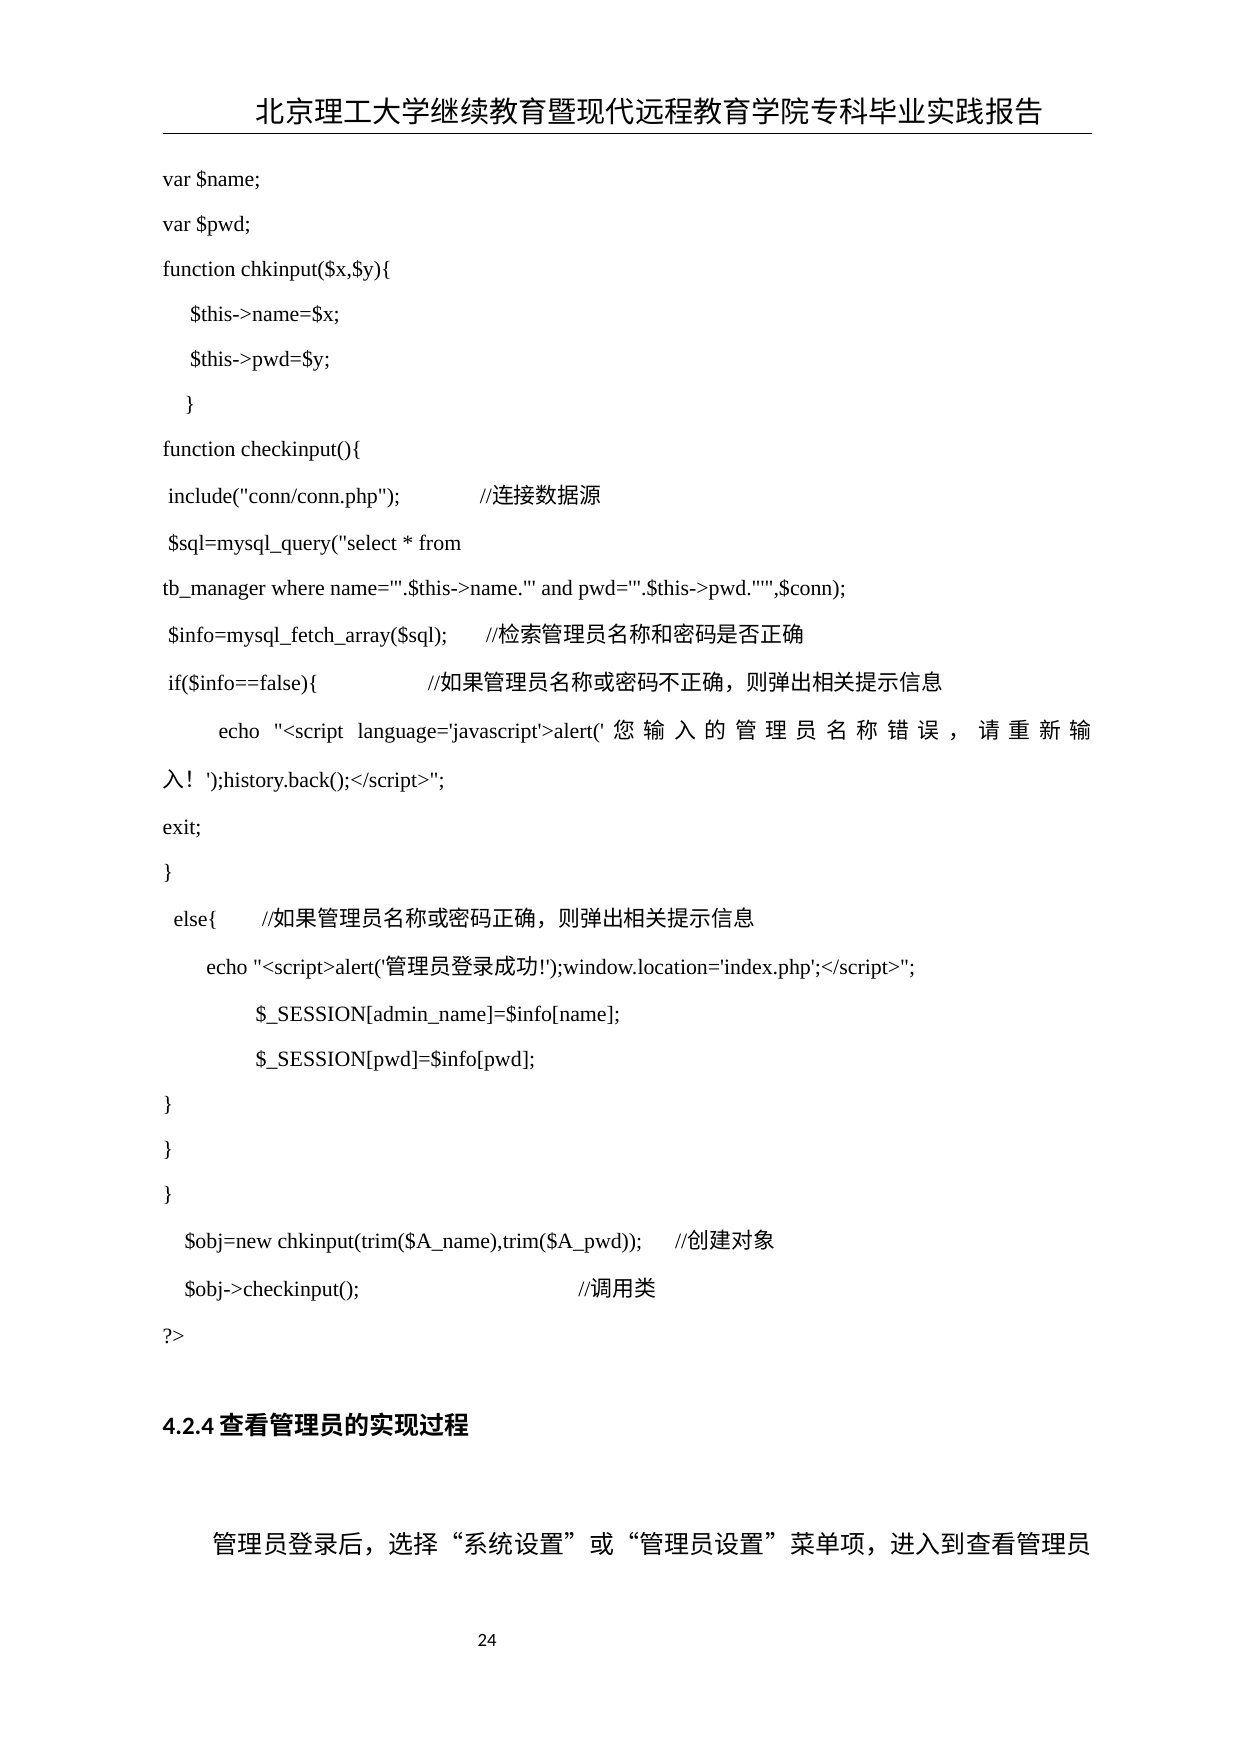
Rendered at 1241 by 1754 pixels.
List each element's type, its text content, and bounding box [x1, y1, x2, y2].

text if($info==false){ //如果管理员名称或密码不正确，则弹出相关提示信息 [162, 664, 1092, 697]
text $this->pwd=$y; [162, 342, 1092, 375]
text $obj=new chkinput(trim($A_name),trim($A_pwd)); //创建对象 [162, 1222, 1092, 1255]
text $obj->checkinput(); //调用类 [162, 1271, 1092, 1303]
text } [162, 855, 1092, 888]
text } [162, 387, 1092, 420]
text echo "<script>alert('管理员登录成功!');window.location='index.php';</script>"; [162, 948, 1092, 981]
text } [162, 1132, 1092, 1165]
text ?> [162, 1319, 1092, 1352]
text function chkinput($x,$y){ [162, 252, 1092, 285]
subtitle 4.2.4 查看管理员的实现过程 [162, 1391, 1092, 1456]
text var $name; [162, 162, 1092, 194]
text include("conn/conn.php"); //连接数据源 [162, 478, 1092, 510]
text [162, 1510, 1092, 1575]
text function checkinput(){ [162, 433, 1092, 465]
text $this->name=$x; [162, 297, 1092, 330]
text exit; [162, 810, 1092, 842]
text tb_manager where name='".$this->name."' and pwd='".$this->pwd."'",$conn); [162, 571, 1092, 604]
text echo "<script language='javascript'>alert('您输入的管理员名称错误，请重新输入！');history.back();</script>"; [162, 713, 1092, 794]
text var $pwd; [162, 207, 1092, 239]
text $_SESSION[pwd]=$info[pwd]; [162, 1042, 1092, 1074]
text } [162, 1177, 1092, 1210]
text } [162, 1087, 1092, 1119]
text $_SESSION[admin_name]=$info[name]; [162, 997, 1092, 1029]
text $sql=mysql_query("select * from [162, 526, 1092, 558]
text $info=mysql_fetch_array($sql); //检索管理员名称和密码是否正确 [162, 616, 1092, 649]
text else{ //如果管理员名称或密码正确，则弹出相关提示信息 [162, 900, 1092, 933]
